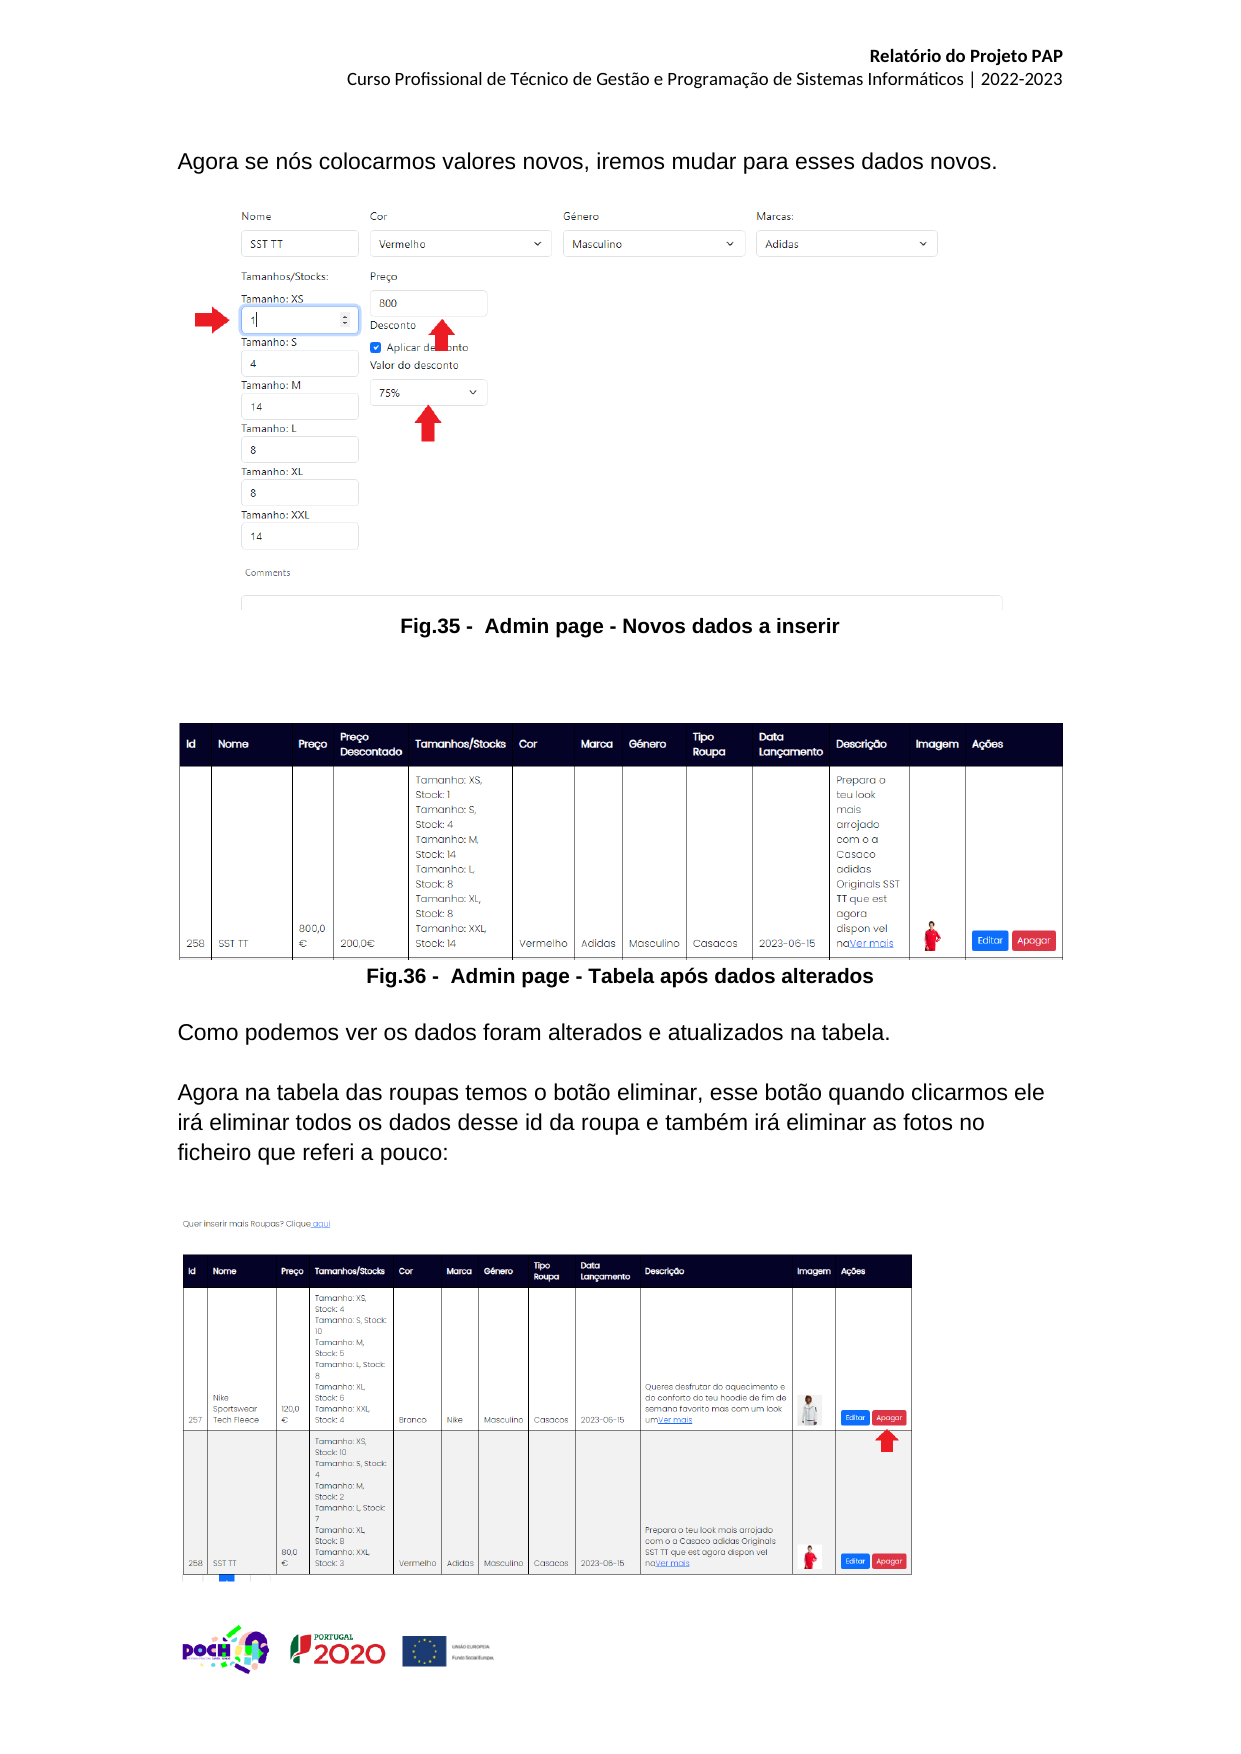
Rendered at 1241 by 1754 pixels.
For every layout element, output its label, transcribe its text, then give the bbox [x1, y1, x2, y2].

picture [177, 723, 1063, 960]
text Fig.36 - Admin page - Tabela após dados alterados [177, 963, 1063, 987]
picture [177, 1199, 918, 1589]
picture [177, 178, 1063, 610]
text Agora na tabela das roupas temos o botão eliminar, esse botão quando clicarmos ele irá eliminar todos os dados desse id da roupa e também irá eliminar as fotos no ficheiro que referi a pouco: [177, 1079, 1063, 1166]
text Como podemos ver os dados foram alterados e atualizados na tabela. [177, 1018, 1063, 1045]
text Agora se nós colocarmos valores novos, iremos mudar para esses dados novos. [177, 148, 1063, 178]
picture [177, 1620, 503, 1681]
text Fig.35 - Admin page - Novos dados a inserir [177, 614, 1063, 638]
